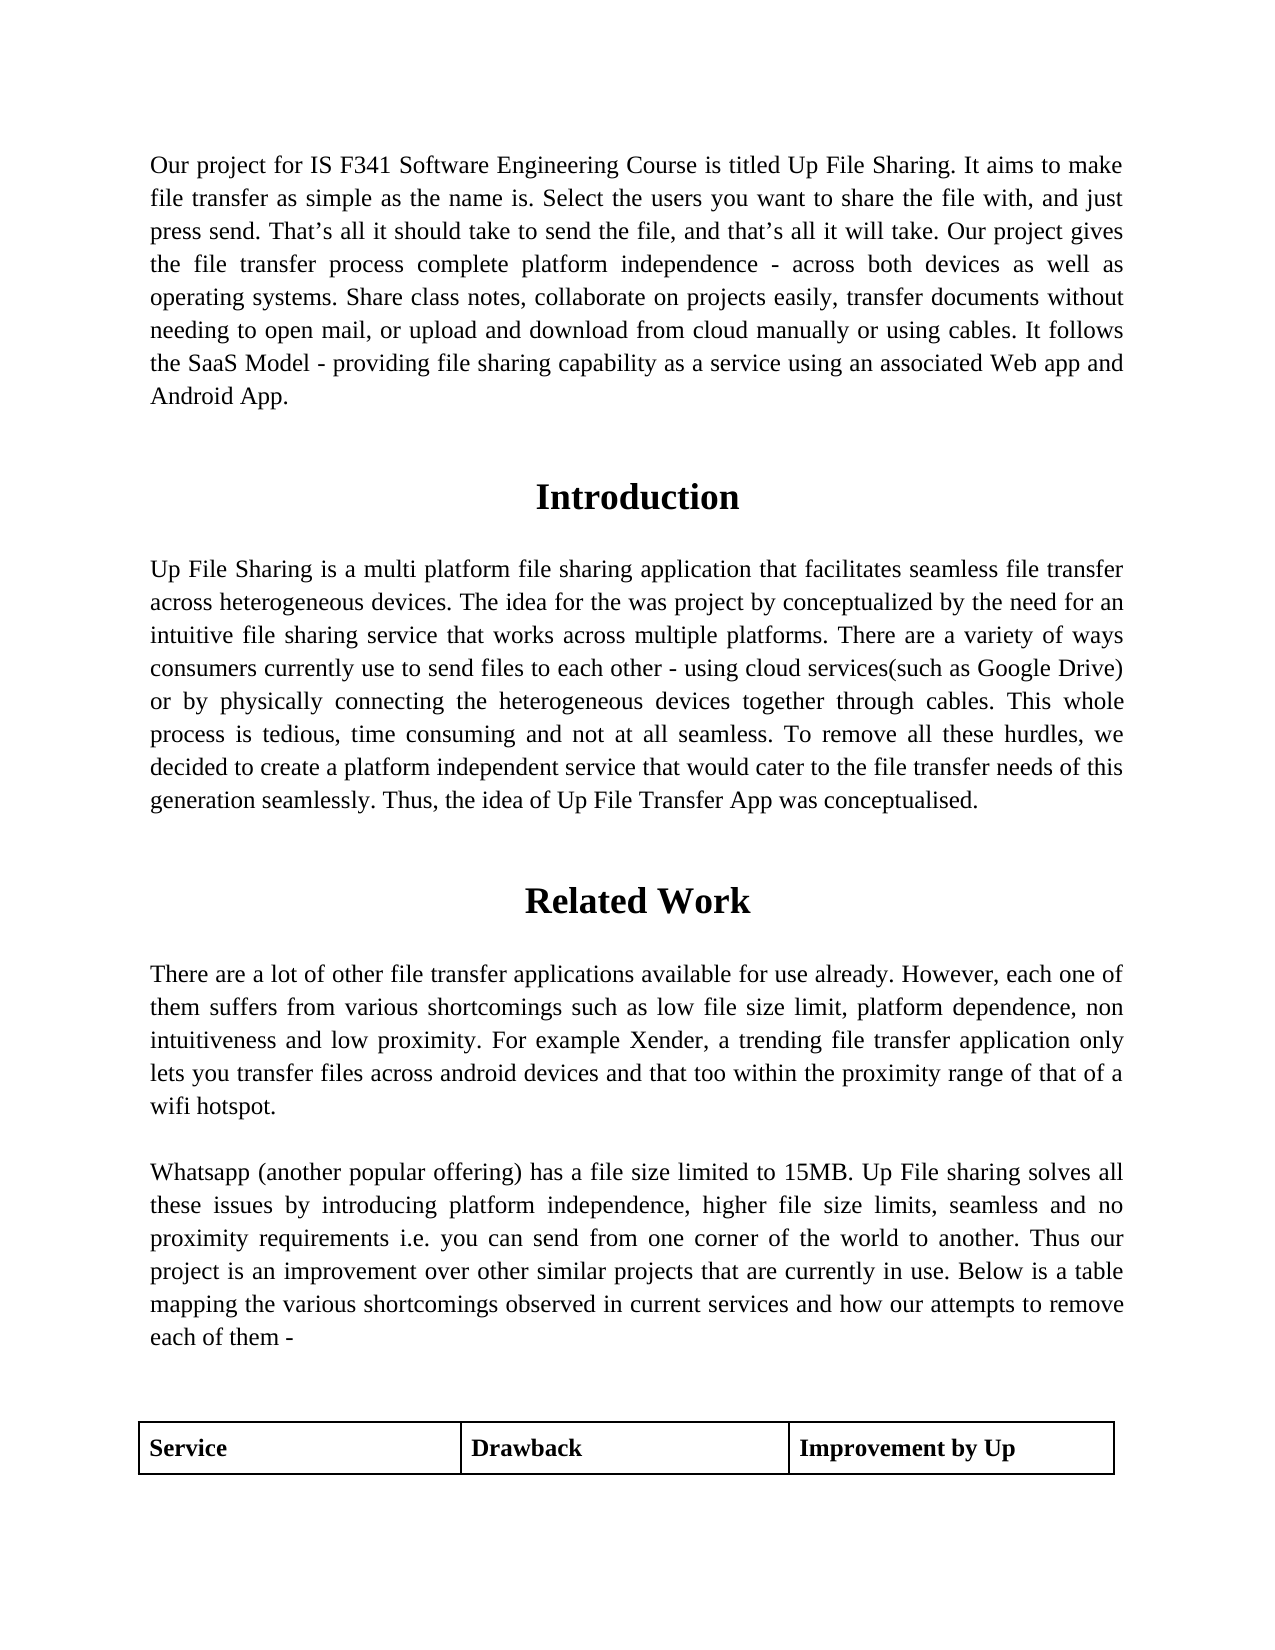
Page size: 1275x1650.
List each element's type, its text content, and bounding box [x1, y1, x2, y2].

text Whatsapp (another popular offering) has a file size limited to 15MB. Up File sharing solves all these issues by introducing platform independence, higher file size limits, seamless and no proximity requirements i.e. you can send from one corner of the world to another. Thus our project is an improvement over other similar projects that are currently in use. Below is a table mapping the various shortcomings observed in current services and how our attempts to remove each of them - [150, 1157, 1125, 1351]
text Related Work [150, 879, 1125, 922]
text Our project for IS F341 Software Engineering Course is titled Up File Sharing. It aims to make file transfer as simple as the name is. Select the users you want to share the file with, and just press send. That’s all it should take to send the file, and that’s all it will take. Our project gives the file transfer process complete platform independence - across both devices as well as operating systems. Share class notes, collaborate on projects easily, transfer documents without needing to open mail, or upload and download from cloud manually or using cables. It follows the SaaS Model - providing file sharing capability as a service using an associated Web app and Android App. [150, 150, 1125, 410]
table_header Service [140, 1423, 460, 1473]
table_header Improvement by Up [790, 1423, 1113, 1473]
text There are a lot of other file transfer applications available for use already. However, each one of them suffers from various shortcomings such as low file size limit, platform dependence, non intuitiveness and low proximity. For example Xender, a trending file transfer application only lets you transfer files across android devices and that too within the proximity range of that of a wifi hotspot. [150, 959, 1125, 1119]
table_header Drawback [462, 1423, 788, 1473]
text Up File Sharing is a multi platform file sharing application that facilitates seamless file transfer across heterogeneous devices. The idea for the was project by conceptualized by the need for an intuitive file sharing service that works across multiple platforms. There are a variety of ways consumers currently use to send files to each other - using cloud services(such as Google Drive) or by physically connecting the heterogeneous devices together through cables. This whole process is tedious, time consuming and not at all seamless. To remove all these hurdles, we decided to create a platform independent service that would cater to the file transfer needs of this generation seamlessly. Thus, the idea of Up File Transfer App was conceptualised. [150, 554, 1125, 814]
text Introduction [150, 474, 1125, 518]
